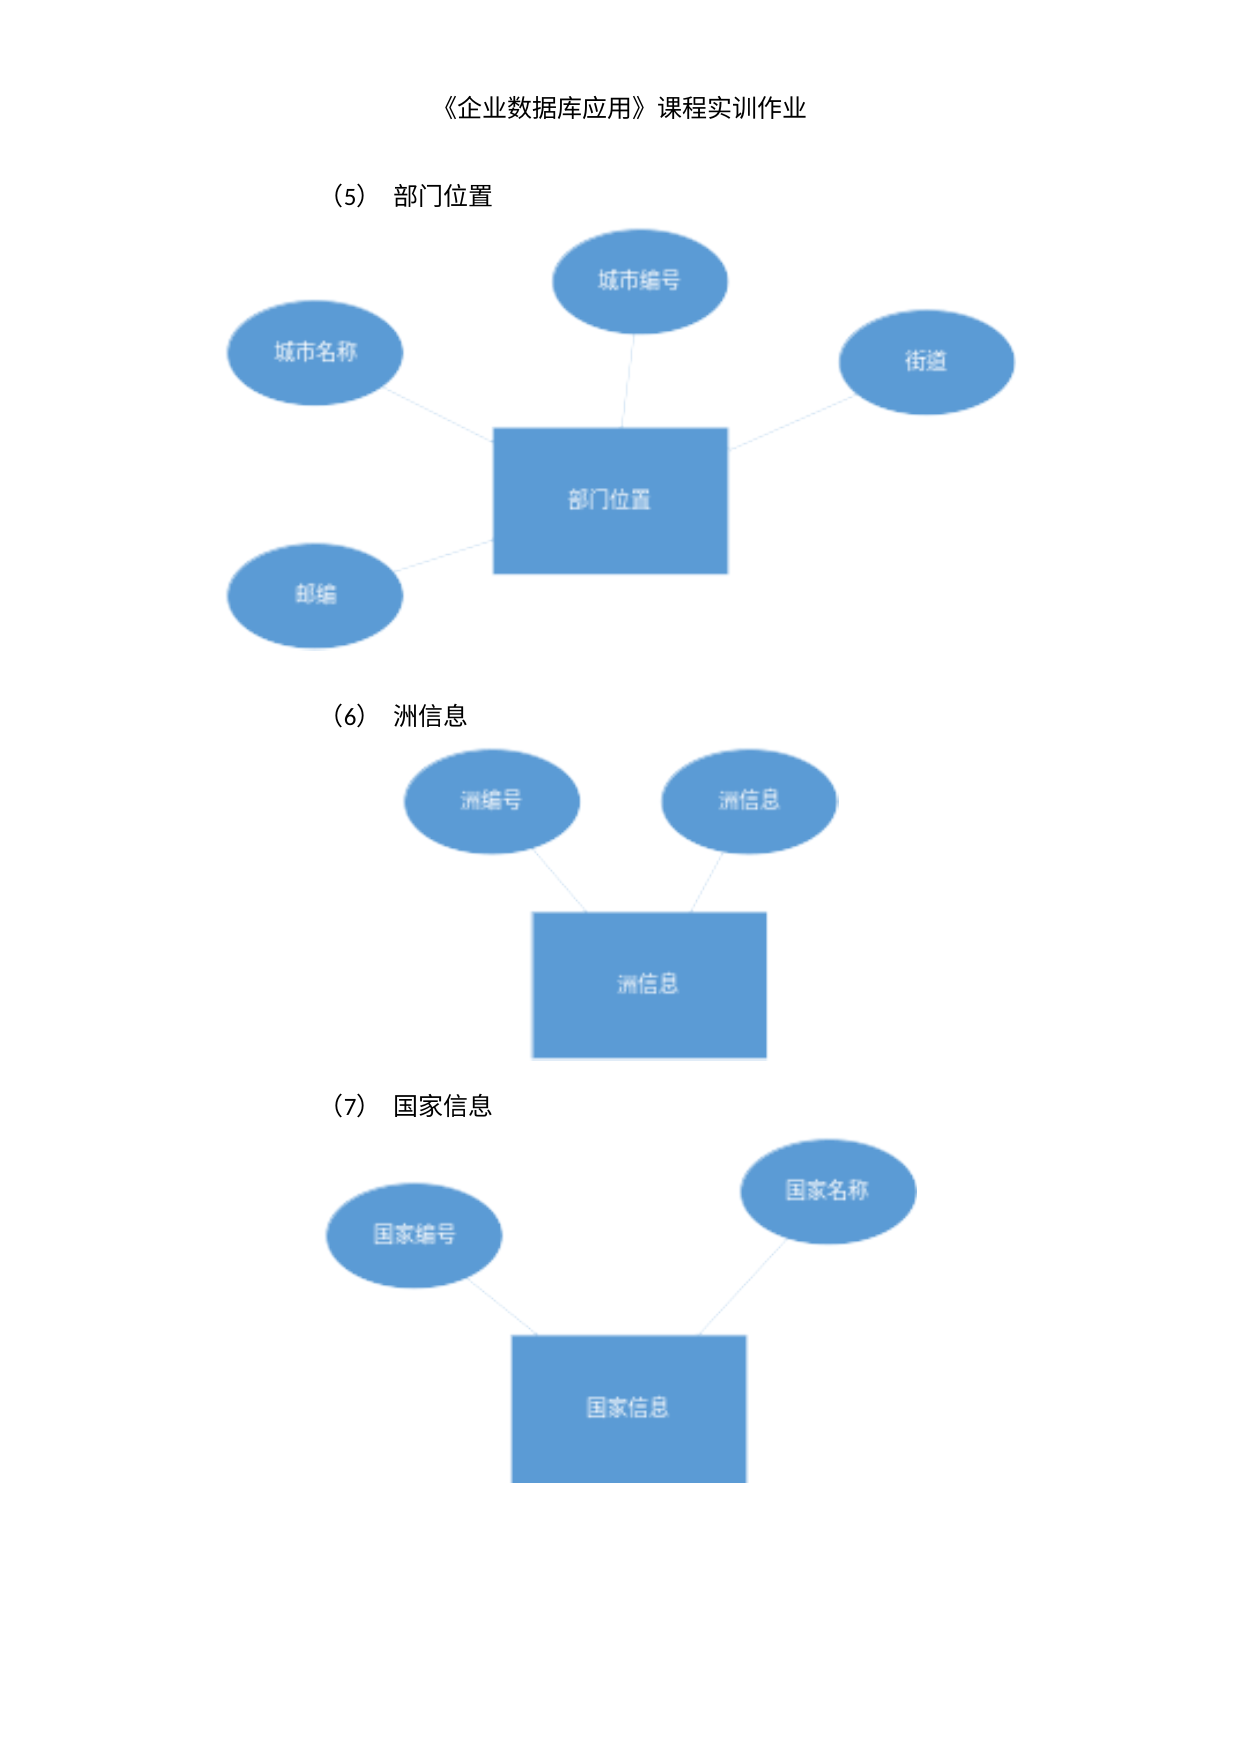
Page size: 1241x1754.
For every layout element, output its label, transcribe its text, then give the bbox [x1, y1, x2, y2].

list 部门位置 [319, 162, 1053, 227]
list 洲信息 [319, 682, 1053, 747]
list 国家信息 [319, 1072, 1053, 1137]
